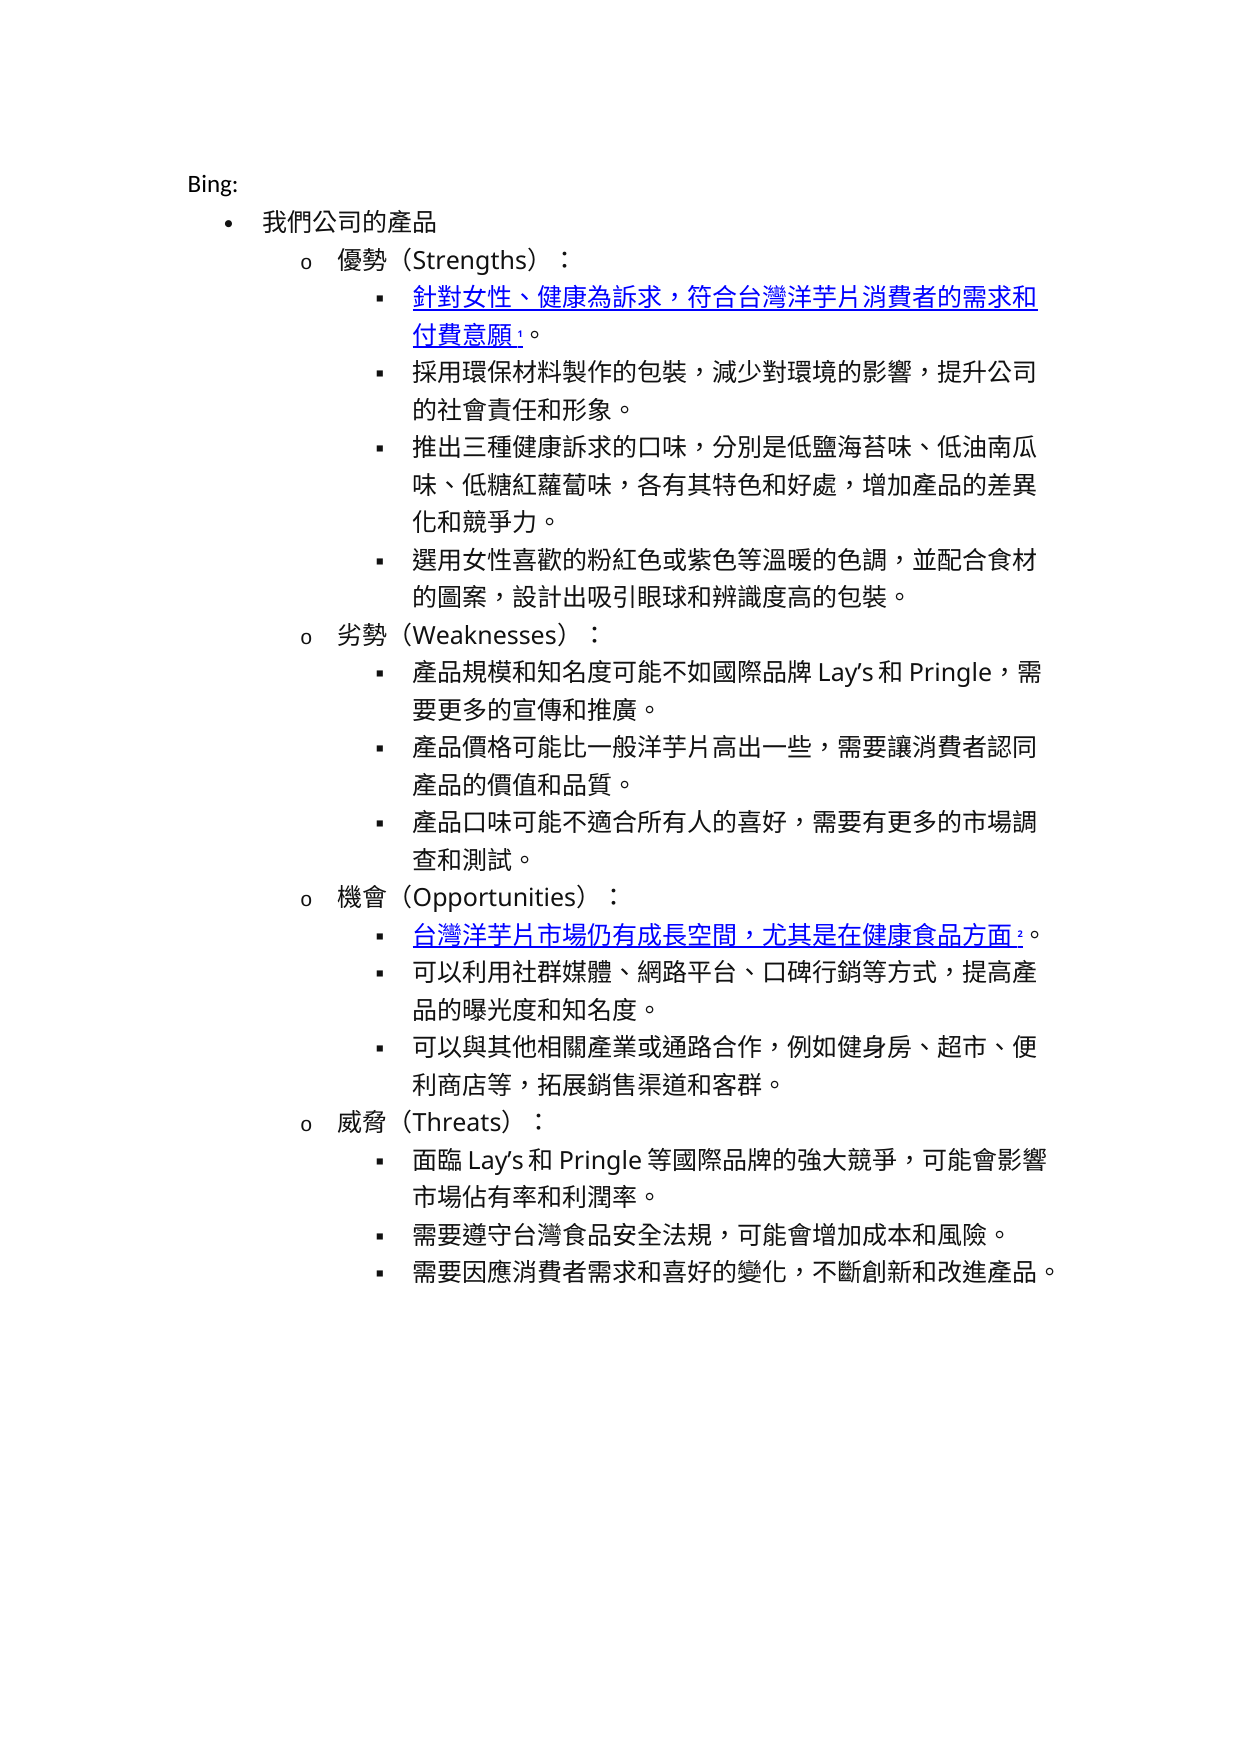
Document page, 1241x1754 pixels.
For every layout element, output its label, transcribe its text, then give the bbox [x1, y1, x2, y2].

list 威脅（Threats）： [300, 1102, 1053, 1139]
list 產品規模和知名度可能不如國際品牌Lay’s和Pringle，需要更多的宣傳和推廣。 [375, 652, 1053, 727]
list 面臨Lay’s和Pringle等國際品牌的強大競爭，可能會影響市場佔有率和利潤率。 [375, 1139, 1053, 1214]
list 機會（Opportunities）： [300, 877, 1053, 914]
list 台灣洋芋片市場仍有成長空間，尤其是在健康食品方面2。 [375, 914, 1053, 952]
list 需要因應消費者需求和喜好的變化，不斷創新和改進產品。 [375, 1252, 1053, 1289]
list 可以利用社群媒體、網路平台、口碑行銷等方式，提高產品的曝光度和知名度。 [375, 952, 1053, 1027]
list 我們公司的產品 [225, 202, 1053, 239]
list 需要遵守台灣食品安全法規，可能會增加成本和風險。 [375, 1214, 1053, 1252]
list 產品價格可能比一般洋芋片高出一些，需要讓消費者認同產品的價值和品質。 [375, 727, 1053, 802]
text Bing: [187, 164, 1053, 202]
list 可以與其他相關產業或通路合作，例如健身房、超市、便利商店等，拓展銷售渠道和客群。 [375, 1027, 1053, 1102]
list 針對女性、健康為訴求，符合台灣洋芋片消費者的需求和付費意願1。 [375, 277, 1053, 352]
list 推出三種健康訴求的口味，分別是低鹽海苔味、低油南瓜味、低糖紅蘿蔔味，各有其特色和好處，增加產品的差異化和競爭力。 [375, 427, 1053, 539]
list 優勢（Strengths）： [300, 239, 1053, 277]
list 劣勢（Weaknesses）： [300, 614, 1053, 652]
list 選用女性喜歡的粉紅色或紫色等溫暖的色調，並配合食材的圖案，設計出吸引眼球和辨識度高的包裝。 [375, 539, 1053, 614]
list 產品口味可能不適合所有人的喜好，需要有更多的市場調查和測試。 [375, 802, 1053, 877]
list 採用環保材料製作的包裝，減少對環境的影響，提升公司的社會責任和形象。 [375, 352, 1053, 427]
